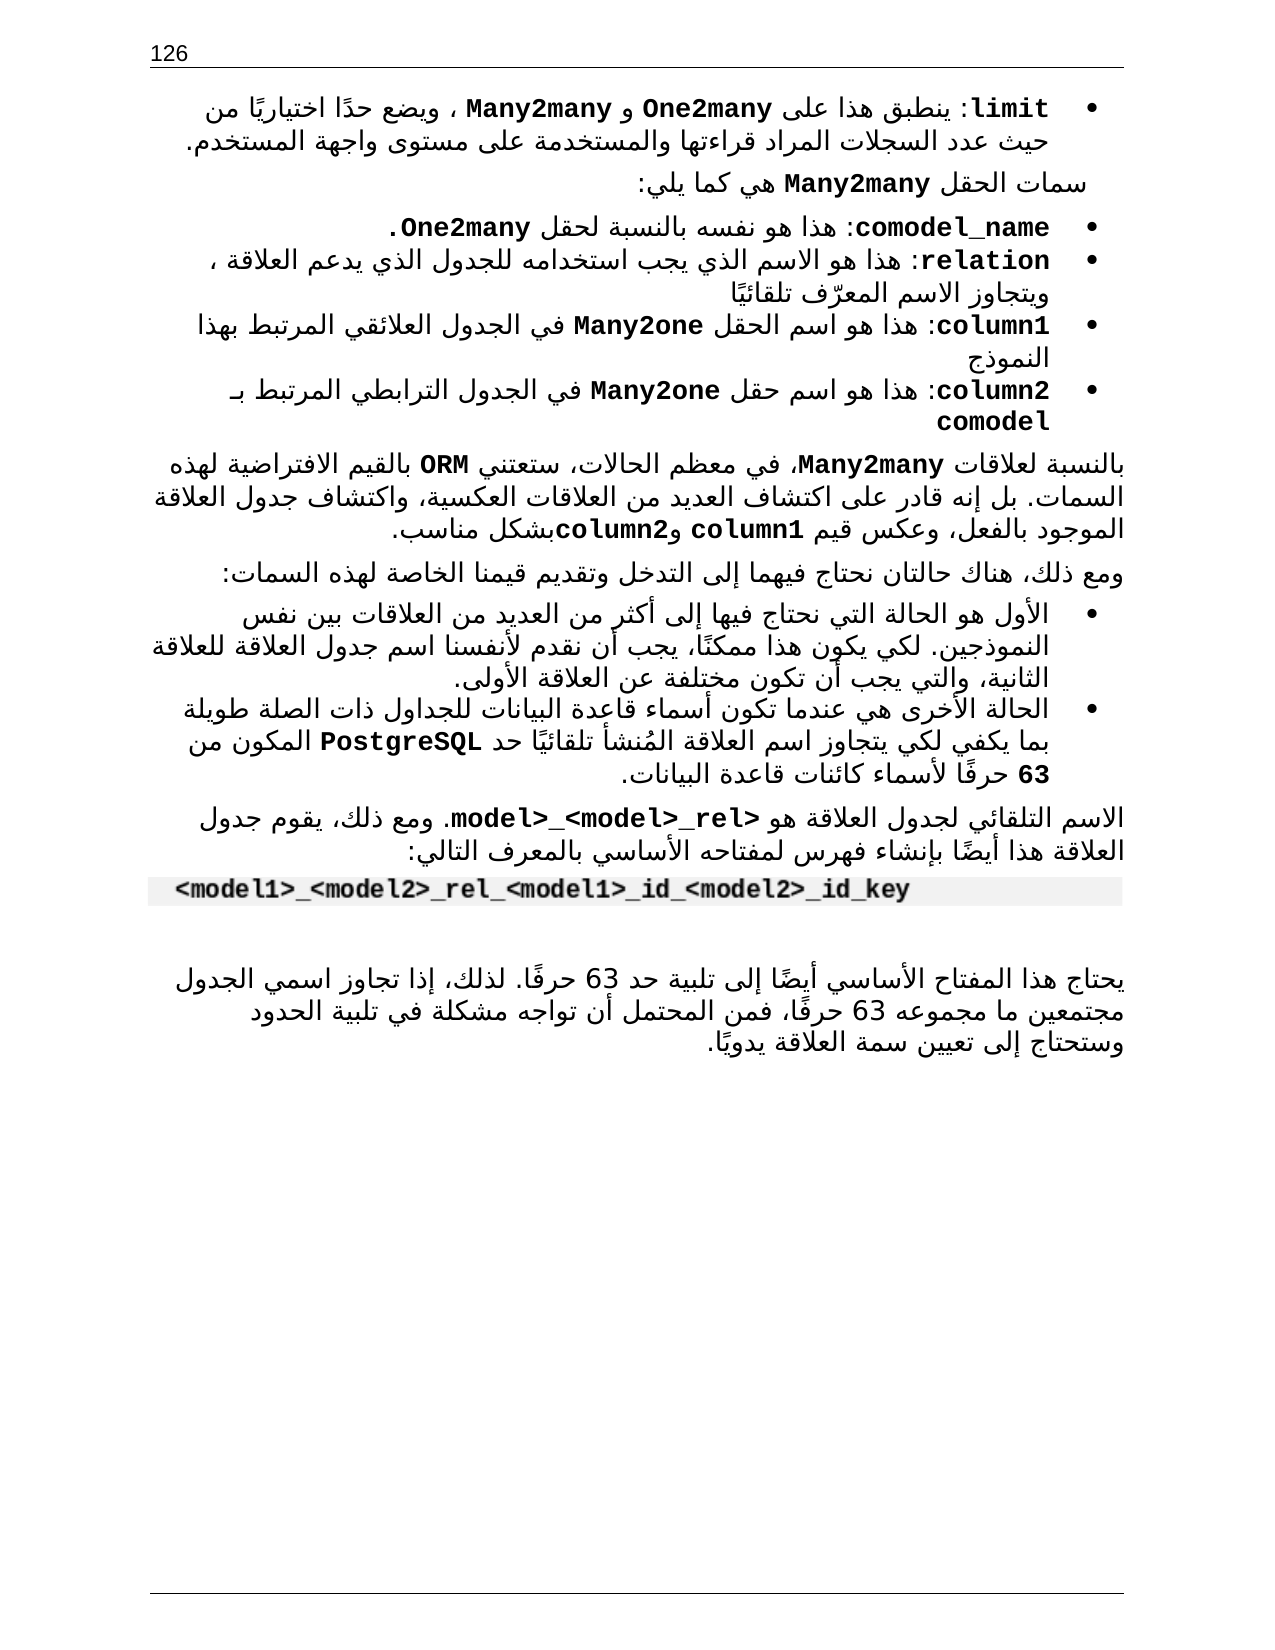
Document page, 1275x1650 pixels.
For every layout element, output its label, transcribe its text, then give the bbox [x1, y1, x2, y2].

list column1: هذا هو اسم الحقل Many2one في الجدول العلائقي المرتبط بهذا النموذج [150, 309, 1087, 374]
text الاسم التلقائي لجدول العلاقة هو <model>_<model>_rel. ومع ذلك، يقوم جدول العلاقة هذا أيضًا بإنشاء فهرس لمفتاحه الأساسي بالمعرف التالي: [150, 802, 1125, 867]
list limit: ينطبق هذا على One2many و Many2many ، ويضع حدًا اختياريًا من حيث عدد السجلات المراد قراءتها والمستخدمة على مستوى واجهة المستخدم. [150, 92, 1087, 157]
text يحتاج هذا المفتاح الأساسي أيضًا إلى تلبية حد 63 حرفًا. لذلك، إذا تجاوز اسمي الجدول مجتمعين ما مجموعه 63 حرفًا، فمن المحتمل أن تواجه مشكلة في تلبية الحدود وستحتاج إلى تعيين سمة العلاقة يدويًا. [150, 963, 1125, 1058]
text بالنسبة لعلاقات Many2many، في معظم الحالات، ستعتني ORM بالقيم الافتراضية لهذه السمات. بل إنه قادر على اكتشاف العديد من العلاقات العكسية، واكتشاف جدول العلاقة الموجود بالفعل، وعكس قيم column1 وcolumn2بشكل مناسب. [150, 448, 1125, 546]
text سمات الحقل Many2many هي كما يلي: [150, 168, 1087, 201]
list column2: هذا هو اسم حقل Many2one في الجدول الترابطي المرتبط بـ comodel [150, 374, 1087, 438]
list comodel_name: هذا هو نفسه بالنسبة لحقل One2many. [150, 211, 1087, 244]
list الأول هو الحالة التي نحتاج فيها إلى أكثر من العديد من العلاقات بين نفس النموذجين. لكي يكون هذا ممكنًا، يجب أن نقدم لأنفسنا اسم جدول العلاقة للعلاقة الثانية، والتي يجب أن تكون مختلفة عن العلاقة الأولى. [150, 599, 1087, 693]
list relation: هذا هو الاسم الذي يجب استخدامه للجدول الذي يدعم العلاقة ، ويتجاوز الاسم المعرّف تلقائيًا [150, 244, 1087, 309]
text ومع ذلك، هناك حالتان نحتاج فيهما إلى التدخل وتقديم قيمنا الخاصة لهذه السمات: [150, 557, 1125, 588]
list الحالة الأخرى هي عندما تكون أسماء قاعدة البيانات للجداول ذات الصلة طويلة بما يكفي لكي يتجاوز اسم العلاقة المُنشأ تلقائيًا حد PostgreSQL المكون من 63 حرفًا لأسماء كائنات قاعدة البيانات. [150, 693, 1087, 792]
